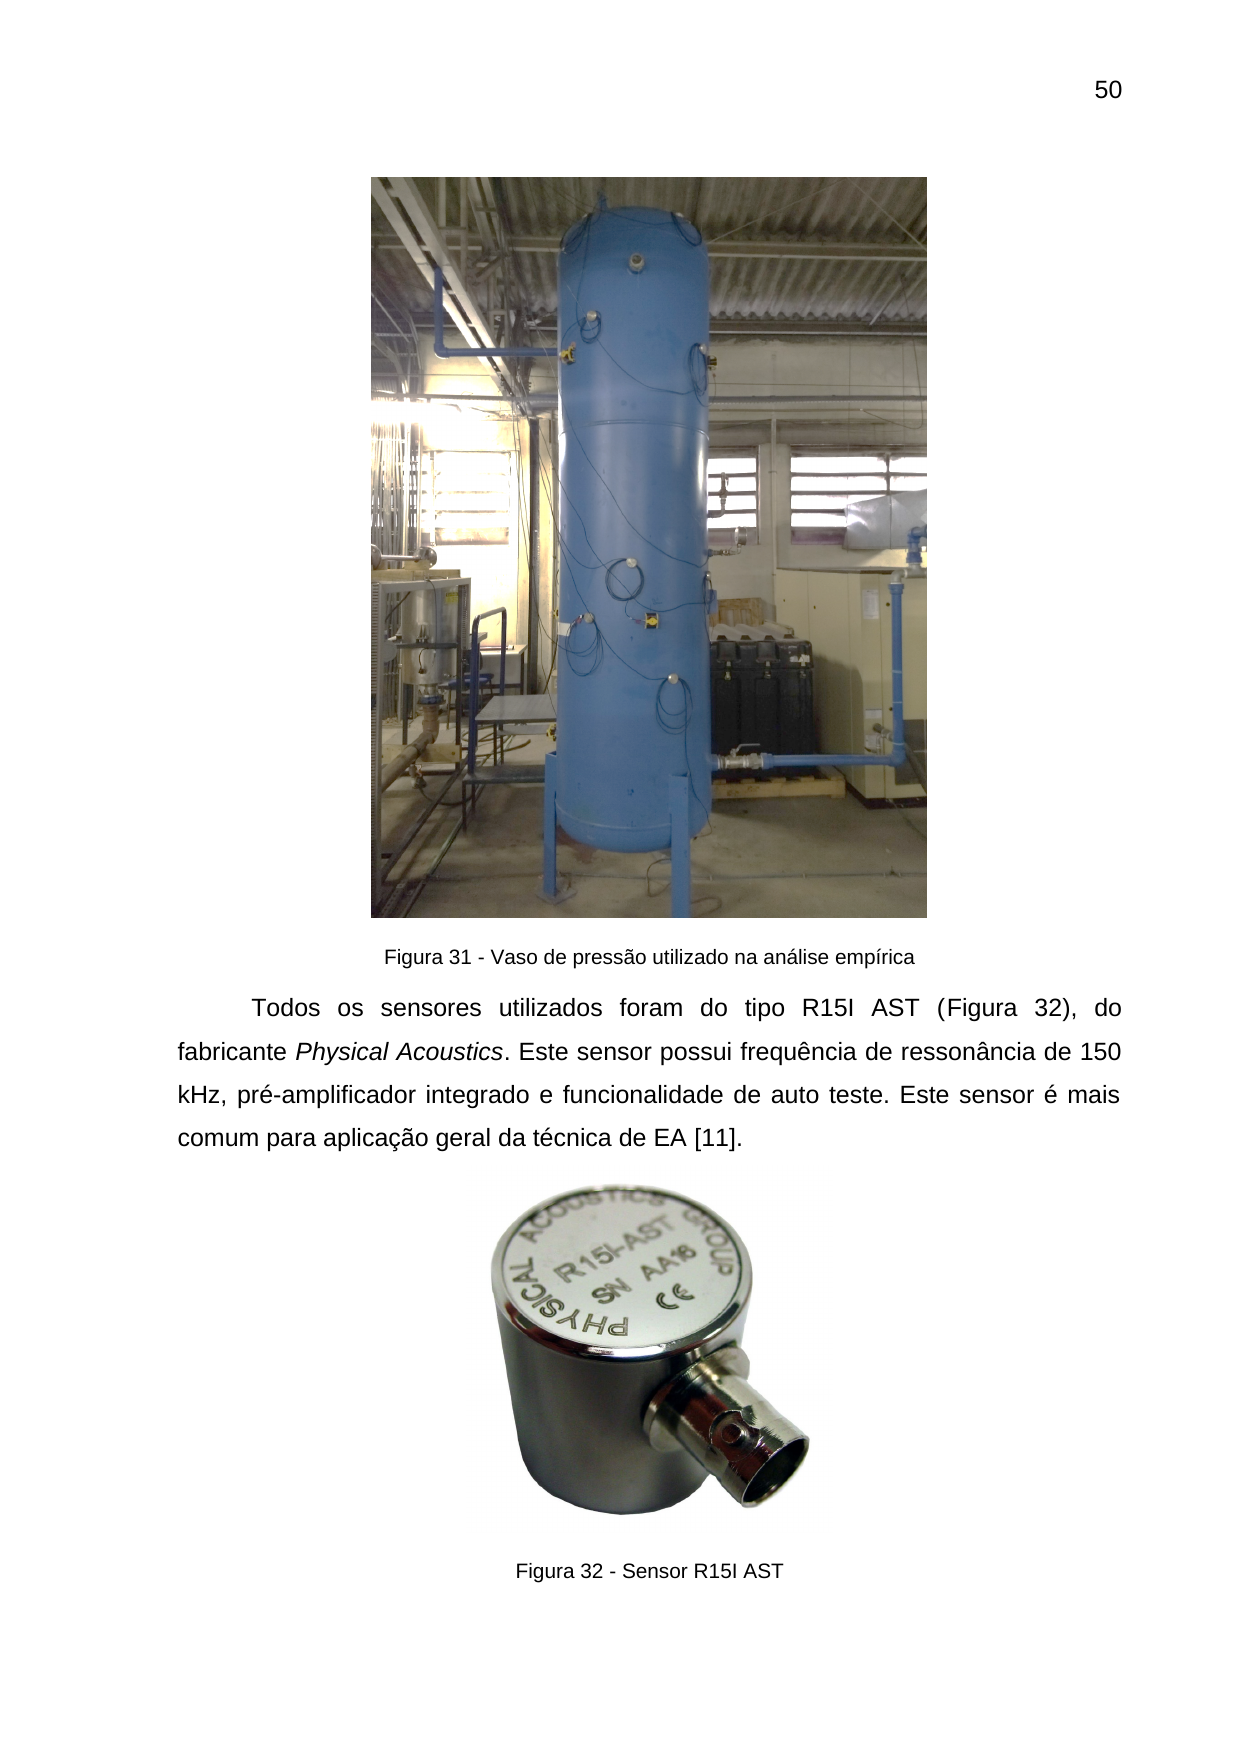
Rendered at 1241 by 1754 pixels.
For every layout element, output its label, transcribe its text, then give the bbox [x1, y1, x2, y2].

picture [466, 1165, 833, 1533]
picture [371, 177, 927, 918]
text Figura 31 - Vaso de pressão utilizado na análise empírica [177, 945, 1122, 969]
text Figura 32 - Sensor R15I AST [177, 1559, 1122, 1583]
text Todos os sensores utilizados foram do tipo R15I AST (Figura 32), do fabricante Physical Acoustics. Este sensor possui frequência de ressonância de 150 kHz, pré-amplificador integrado e funcionalidade de auto teste. Este sensor é mais comum para aplicação geral da técnica de EA . [177, 993, 1122, 1151]
